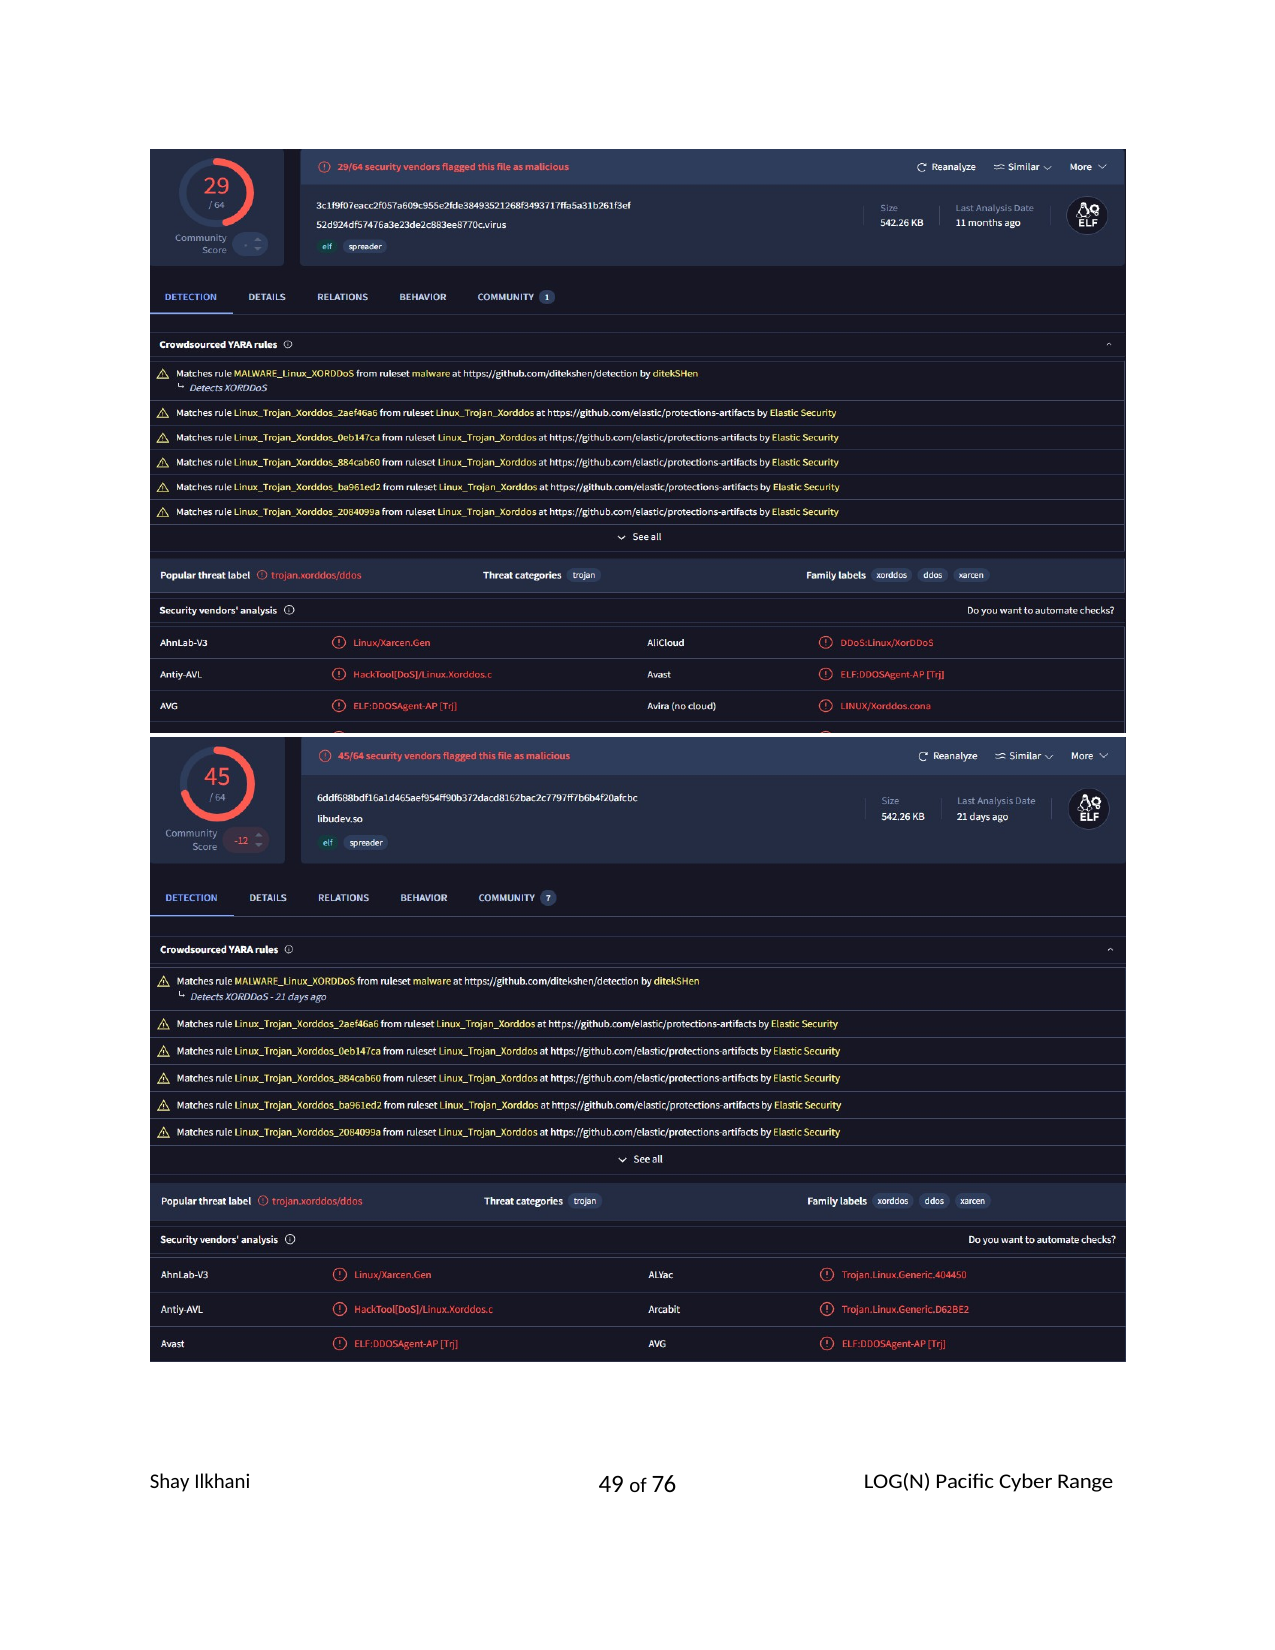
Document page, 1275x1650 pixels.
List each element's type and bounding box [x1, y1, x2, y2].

picture [150, 149, 1126, 733]
picture [150, 737, 1126, 1362]
